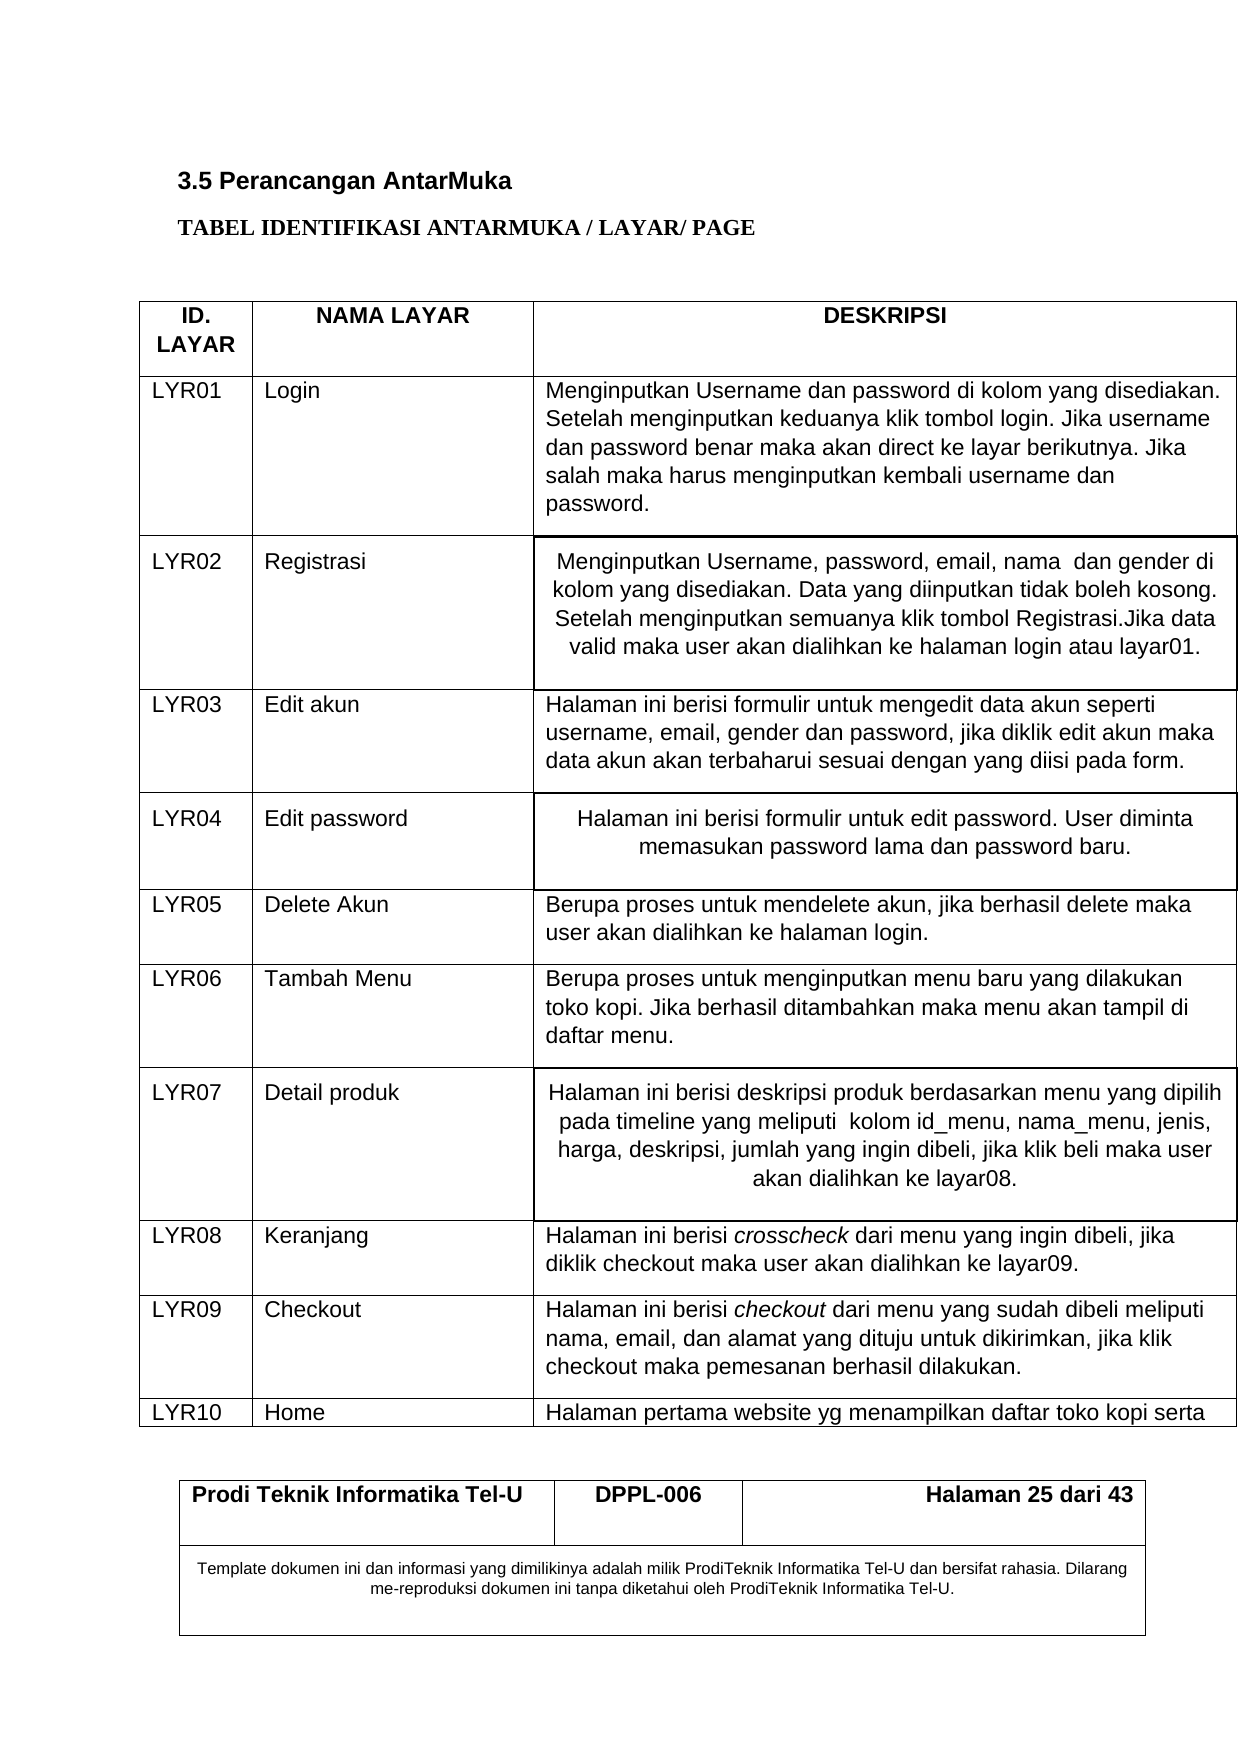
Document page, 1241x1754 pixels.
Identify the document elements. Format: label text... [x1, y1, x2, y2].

table_cell Halaman ini berisi formulir untuk edit password. User diminta memasukan password lama dan password baru. [535, 794, 1236, 888]
table_cell Edit password [253, 793, 533, 888]
table_cell LYR07 [140, 1068, 252, 1220]
table_cell LYR04 [140, 793, 252, 888]
table_cell Berupa proses untuk mendelete akun, jika berhasil delete maka user akan dialihkan ke halaman login. [534, 891, 1236, 964]
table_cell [534, 1399, 1236, 1426]
table_cell LYR08 [140, 1221, 252, 1295]
table_cell LYR01 [140, 377, 252, 535]
table_cell Detail produk [253, 1068, 533, 1220]
table_cell Home [253, 1399, 533, 1426]
table_cell LYR06 [140, 965, 252, 1067]
table_cell Halaman ini berisi crosscheck dari menu yang ingin dibeli, jika diklik checkout maka user akan dialihkan ke layar09. [534, 1222, 1236, 1295]
table_cell Halaman ini berisi deskripsi produk berdasarkan menu yang dipilih pada timeline yang meliputi kolom id_menu, nama_menu, jenis, harga, deskripsi, jumlah yang ingin dibeli, jika klik beli maka user akan dialihkan ke layar08. [535, 1069, 1236, 1220]
table_header DESKRIPSI [534, 302, 1236, 376]
table_cell Menginputkan Username, password, email, nama dan gender di kolom yang disediakan. Data yang diinputkan tidak boleh kosong. Setelah menginputkan semuanya klik tombol Registrasi.Jika data valid maka user akan dialihkan ke halaman login atau layar01. [535, 538, 1236, 688]
text 3.5 Perancangan AntarMuka [177, 166, 1122, 194]
table_header ID. LAYAR [140, 302, 252, 376]
table_cell Menginputkan Username dan password di kolom yang disediakan. Setelah menginputkan keduanya klik tombol login. Jika username dan password benar maka akan direct ke layar berikutnya. Jika salah maka harus menginputkan kembali username dan password. [534, 377, 1236, 535]
table_cell Halaman ini berisi formulir untuk mengedit data akun seperti username, email, gender dan password, jika diklik edit akun maka data akun akan terbaharui sesuai dengan yang diisi pada form. [534, 691, 1236, 792]
table_cell LYR09 [140, 1296, 252, 1398]
table_cell Checkout [253, 1296, 533, 1398]
table_cell Login [253, 377, 533, 535]
table_cell Edit akun [253, 690, 533, 792]
table_cell Halaman ini berisi checkout dari menu yang sudah dibeli meliputi nama, email, dan alamat yang dituju untuk dikirimkan, jika klik checkout maka pemesanan berhasil dilakukan. [534, 1296, 1236, 1398]
table_cell Delete Akun [253, 890, 533, 964]
table_cell Keranjang [253, 1221, 533, 1295]
table_cell LYR05 [140, 890, 252, 964]
text TABEL IDENTIFIKASI ANTARMUKA / LAYAR/ PAGE [177, 213, 1122, 240]
table_header NAMA LAYAR [253, 302, 533, 376]
table_cell LYR10 [140, 1399, 252, 1426]
table_cell LYR03 [140, 690, 252, 792]
table_cell Registrasi [253, 536, 533, 688]
table_cell Tambah Menu [253, 965, 533, 1067]
table_cell LYR02 [140, 536, 252, 688]
table_cell Berupa proses untuk menginputkan menu baru yang dilakukan toko kopi. Jika berhasil ditambahkan maka menu akan tampil di daftar menu. [534, 965, 1236, 1067]
